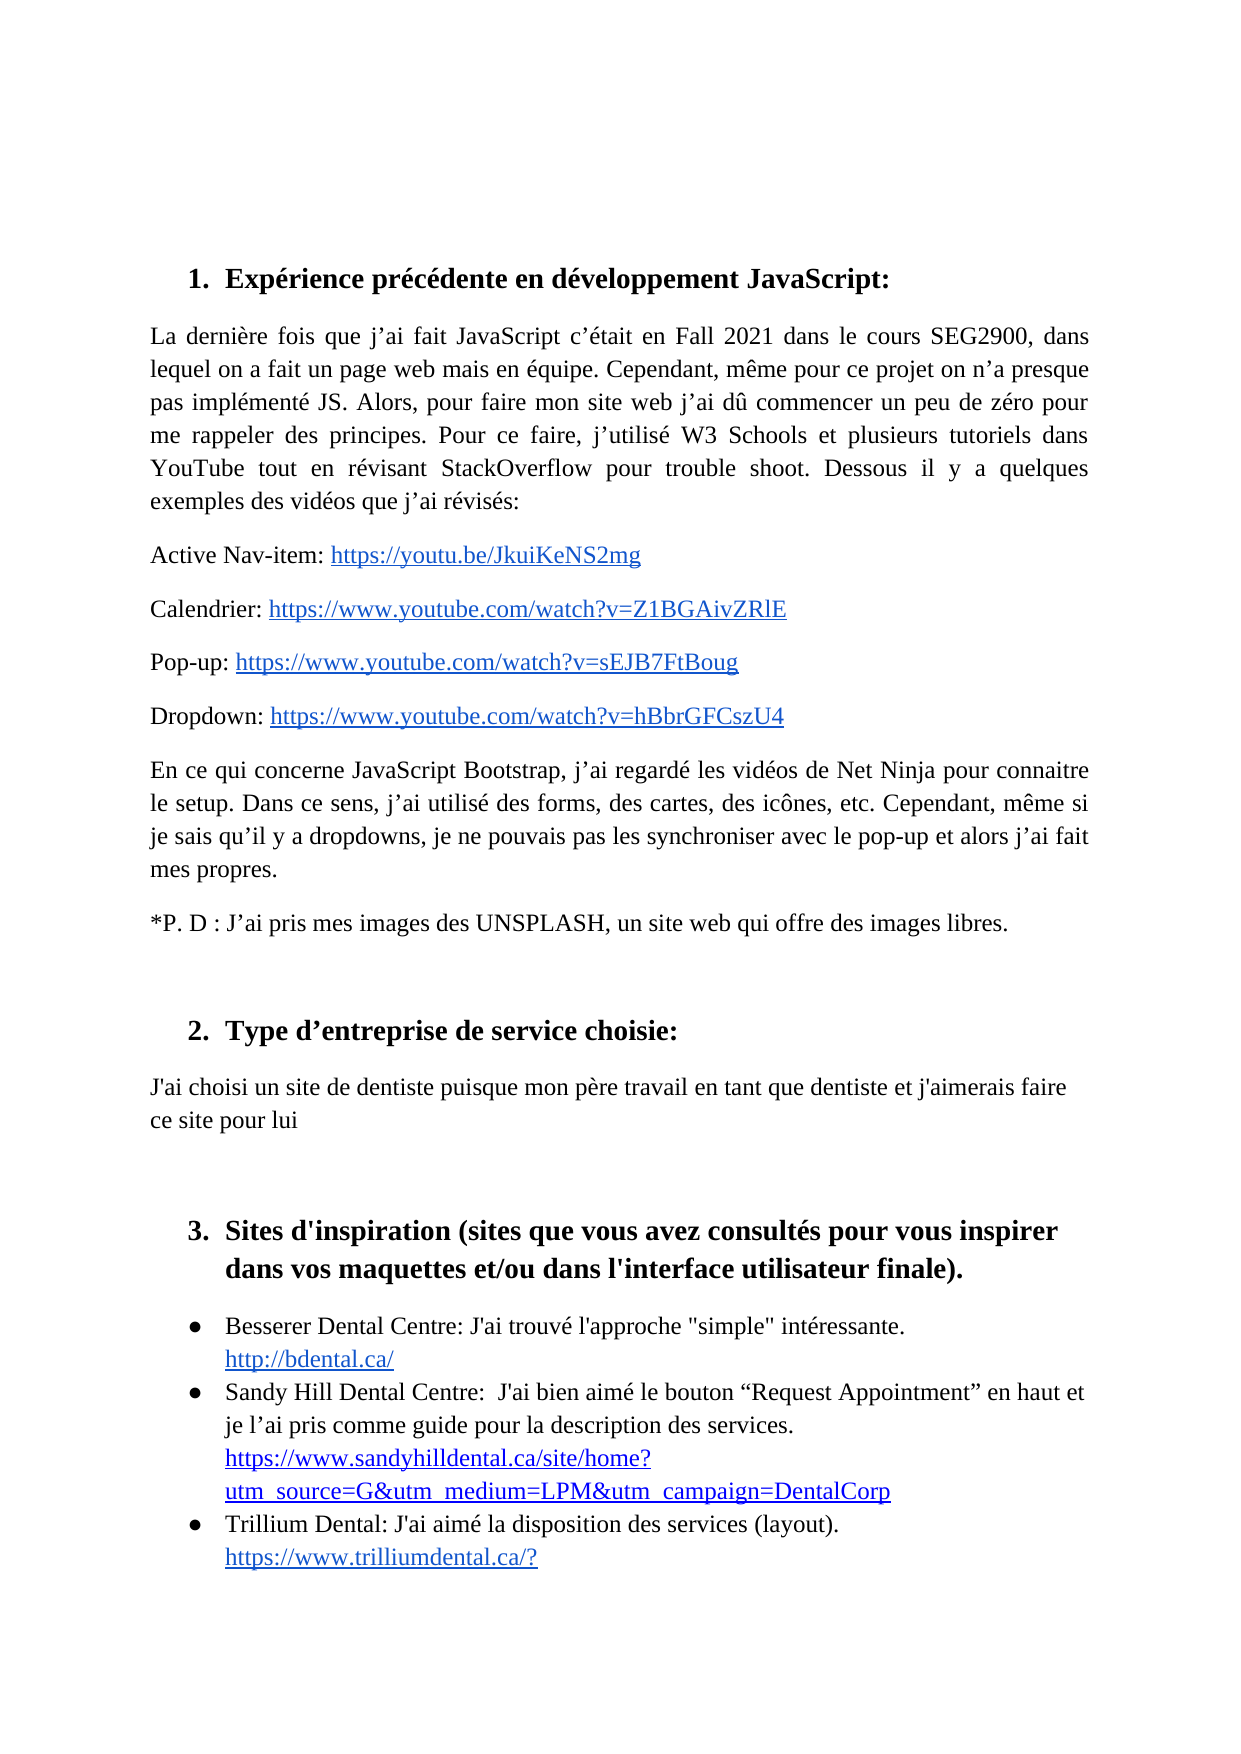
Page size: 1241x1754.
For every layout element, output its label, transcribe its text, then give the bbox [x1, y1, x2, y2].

text *P. D : J’ai pris mes images des UNSPLASH, un site web qui offre des images libres. [150, 908, 1090, 937]
list Sites d'inspiration (sites que vous avez consultés pour vous inspirer dans vos maquettes et/ou dans l'interface utilisateur finale). [187, 1213, 1090, 1285]
text La dernière fois que j’ai fait JavaScript c’était en Fall 2021 dans le cours SEG2900, dans lequel on a fait un page web mais en équipe. Cependant, même pour ce projet on n’a presque pas implémenté JS. Alors, pour faire mon site web j’ai dû commencer un peu de zéro pour me rappeler des principes. Pour ce faire, j’utilisé W3 Schools et plusieurs tutoriels dans YouTube tout en révisant StackOverflow pour trouble shoot. Dessous il y a quelques exemples des vidéos que j’ai révisés: [150, 321, 1090, 515]
list Besserer Dental Centre: J'ai trouvé l'approche "simple" intéressante. [187, 1311, 1090, 1340]
text Dropdown: https://www.youtube.com/watch?v=hBbrGFCszU4 [150, 701, 1090, 730]
text Pop-up: https://www.youtube.com/watch?v=sEJB7FtBoug [150, 647, 1090, 676]
list Sandy Hill Dental Centre: J'ai bien aimé le bouton “Request Appointment” en haut et je l’ai pris comme guide pour la description des services. https://www.sandyhilldental.ca/site/home?utm_source=G&utm_medium=LPM&utm_campaign=DentalCorp [187, 1377, 1090, 1505]
list Expérience précédente en développement JavaScript: [187, 261, 1090, 295]
text Active Nav-item: https://youtu.be/JkuiKeNS2mg [150, 540, 1090, 568]
list Type d’entreprise de service choisie: [187, 1013, 1090, 1047]
text En ce qui concerne JavaScript Bootstrap, j’ai regardé les vidéos de Net Ninja pour connaitre le setup. Dans ce sens, j’ai utilisé des forms, des cartes, des icônes, etc. Cependant, même si je sais qu’il y a dropdowns, je ne pouvais pas les synchroniser avec le pop-up et alors j’ai fait mes propres. [150, 755, 1090, 883]
text Calendrier: https://www.youtube.com/watch?v=Z1BGAivZRlE [150, 594, 1090, 622]
text http://bdental.ca/ [225, 1344, 1090, 1373]
text J'ai choisi un site de dentiste puisque mon père travail en tant que dentiste et j'aimerais faire ce site pour lui [150, 1072, 1090, 1134]
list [187, 1509, 1090, 1571]
